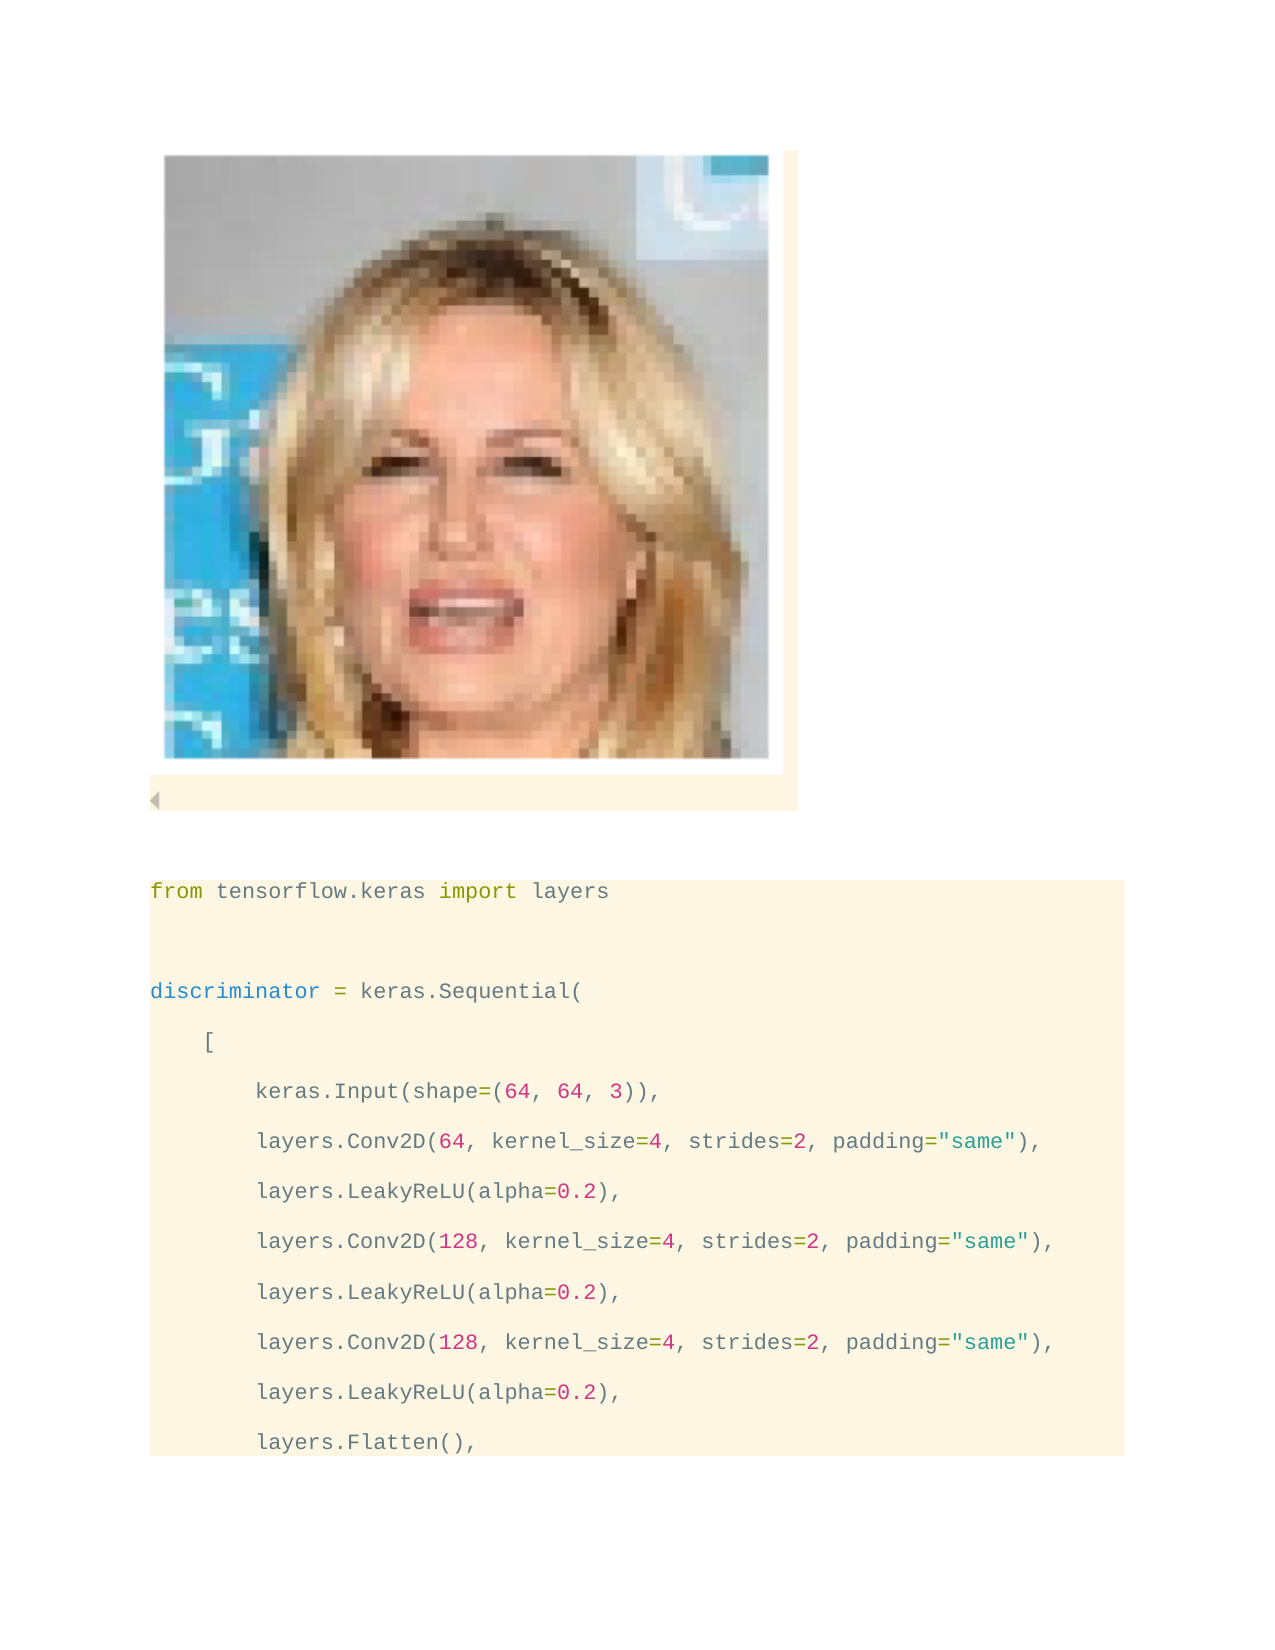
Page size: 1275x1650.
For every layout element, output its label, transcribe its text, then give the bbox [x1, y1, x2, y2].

text discriminator = keras.Sequential( [150, 980, 1125, 1005]
text layers.LeakyReLU(alpha=0.2), [150, 1181, 1125, 1205]
text keras.Input(shape=(64, 64, 3)), [150, 1080, 1125, 1105]
text from tensorflow.keras import layers [150, 880, 1125, 905]
text [ [150, 1030, 1125, 1055]
text layers.Flatten(), [150, 1431, 1125, 1456]
text layers.Conv2D(64, kernel_size=4, strides=2, padding="same"), [150, 1131, 1125, 1155]
picture [150, 150, 799, 811]
text layers.LeakyReLU(alpha=0.2), [150, 1281, 1125, 1306]
text layers.LeakyReLU(alpha=0.2), [150, 1381, 1125, 1406]
text layers.Conv2D(128, kernel_size=4, strides=2, padding="same"), [150, 1231, 1125, 1256]
text layers.Conv2D(128, kernel_size=4, strides=2, padding="same"), [150, 1331, 1125, 1356]
